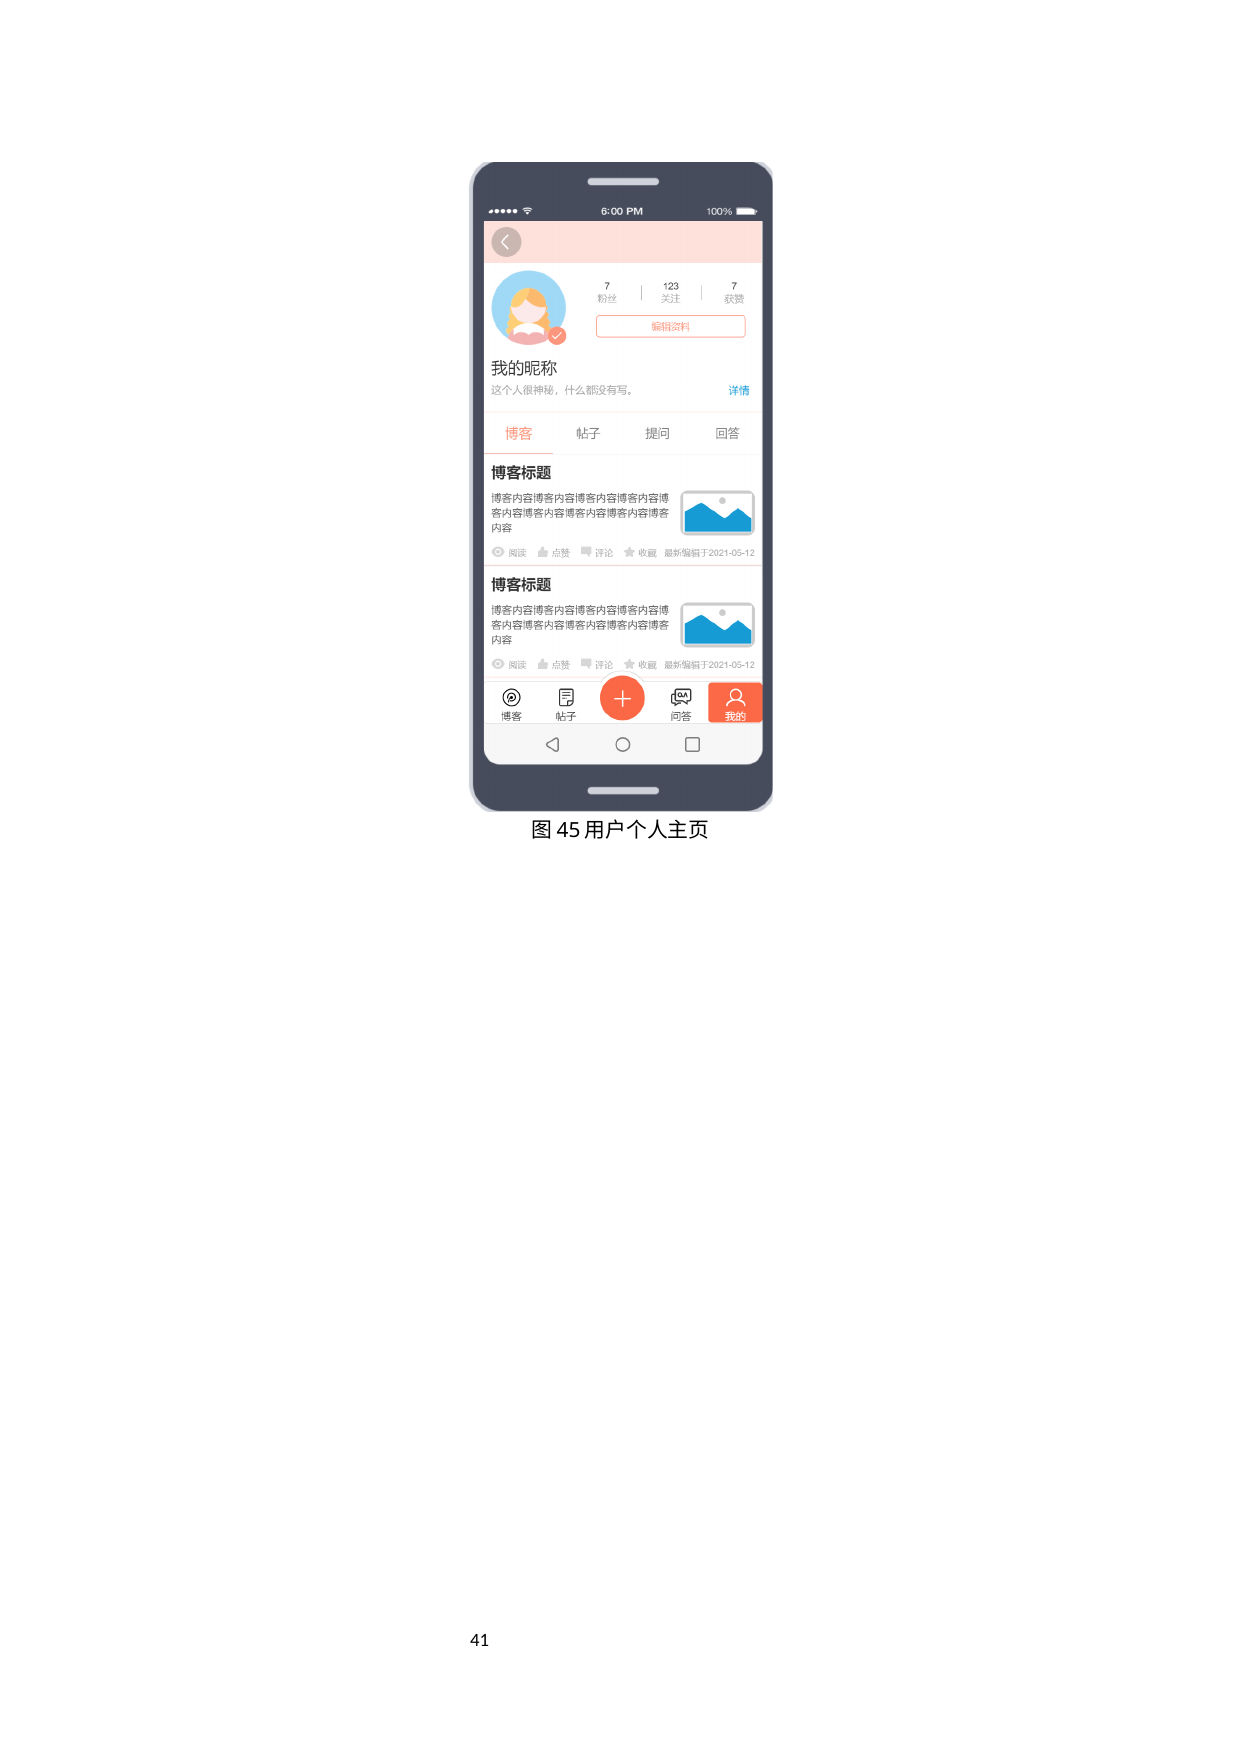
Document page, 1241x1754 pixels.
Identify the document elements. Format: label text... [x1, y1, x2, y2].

picture [467, 162, 773, 812]
text 图 45用户个人主页 [187, 812, 1053, 844]
